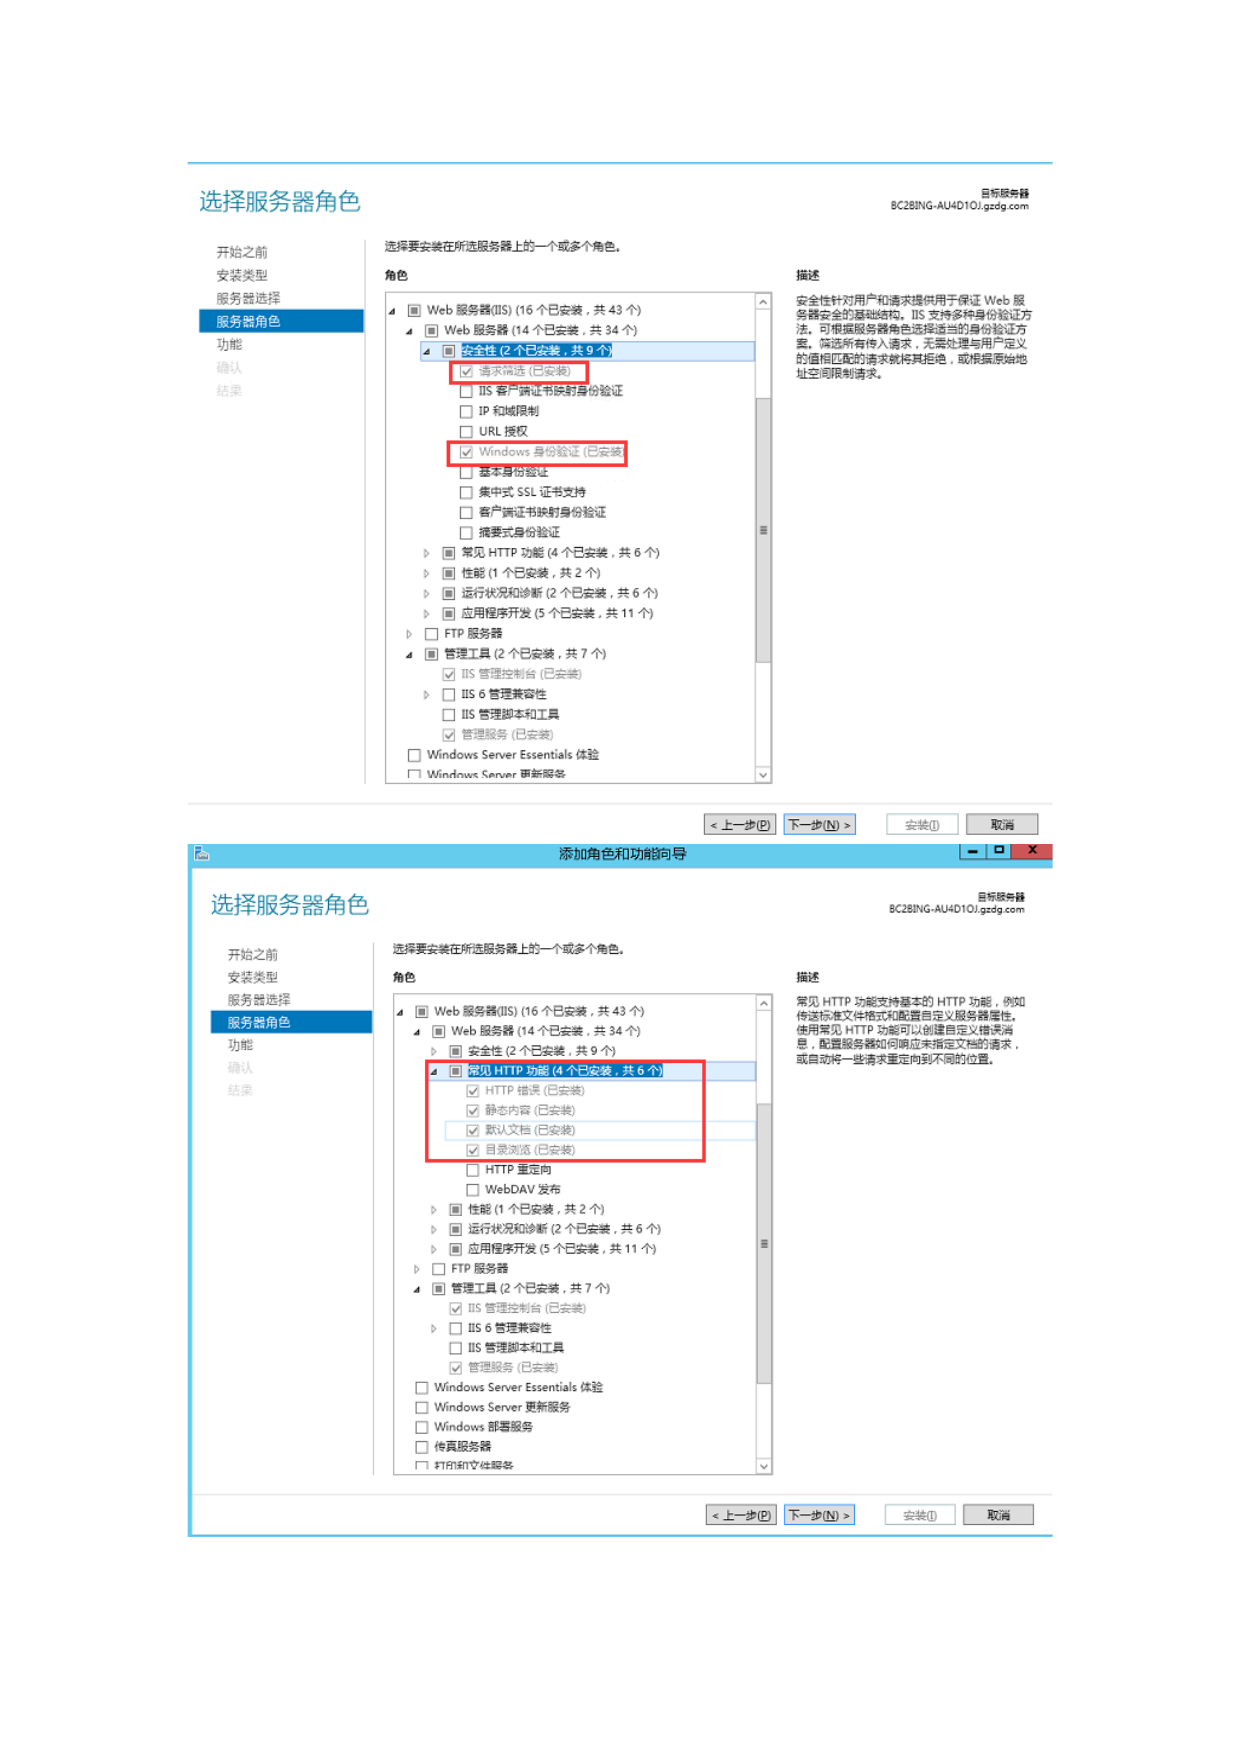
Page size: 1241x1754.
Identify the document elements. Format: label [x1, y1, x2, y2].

picture [187, 844, 1053, 1537]
picture [187, 162, 1053, 841]
